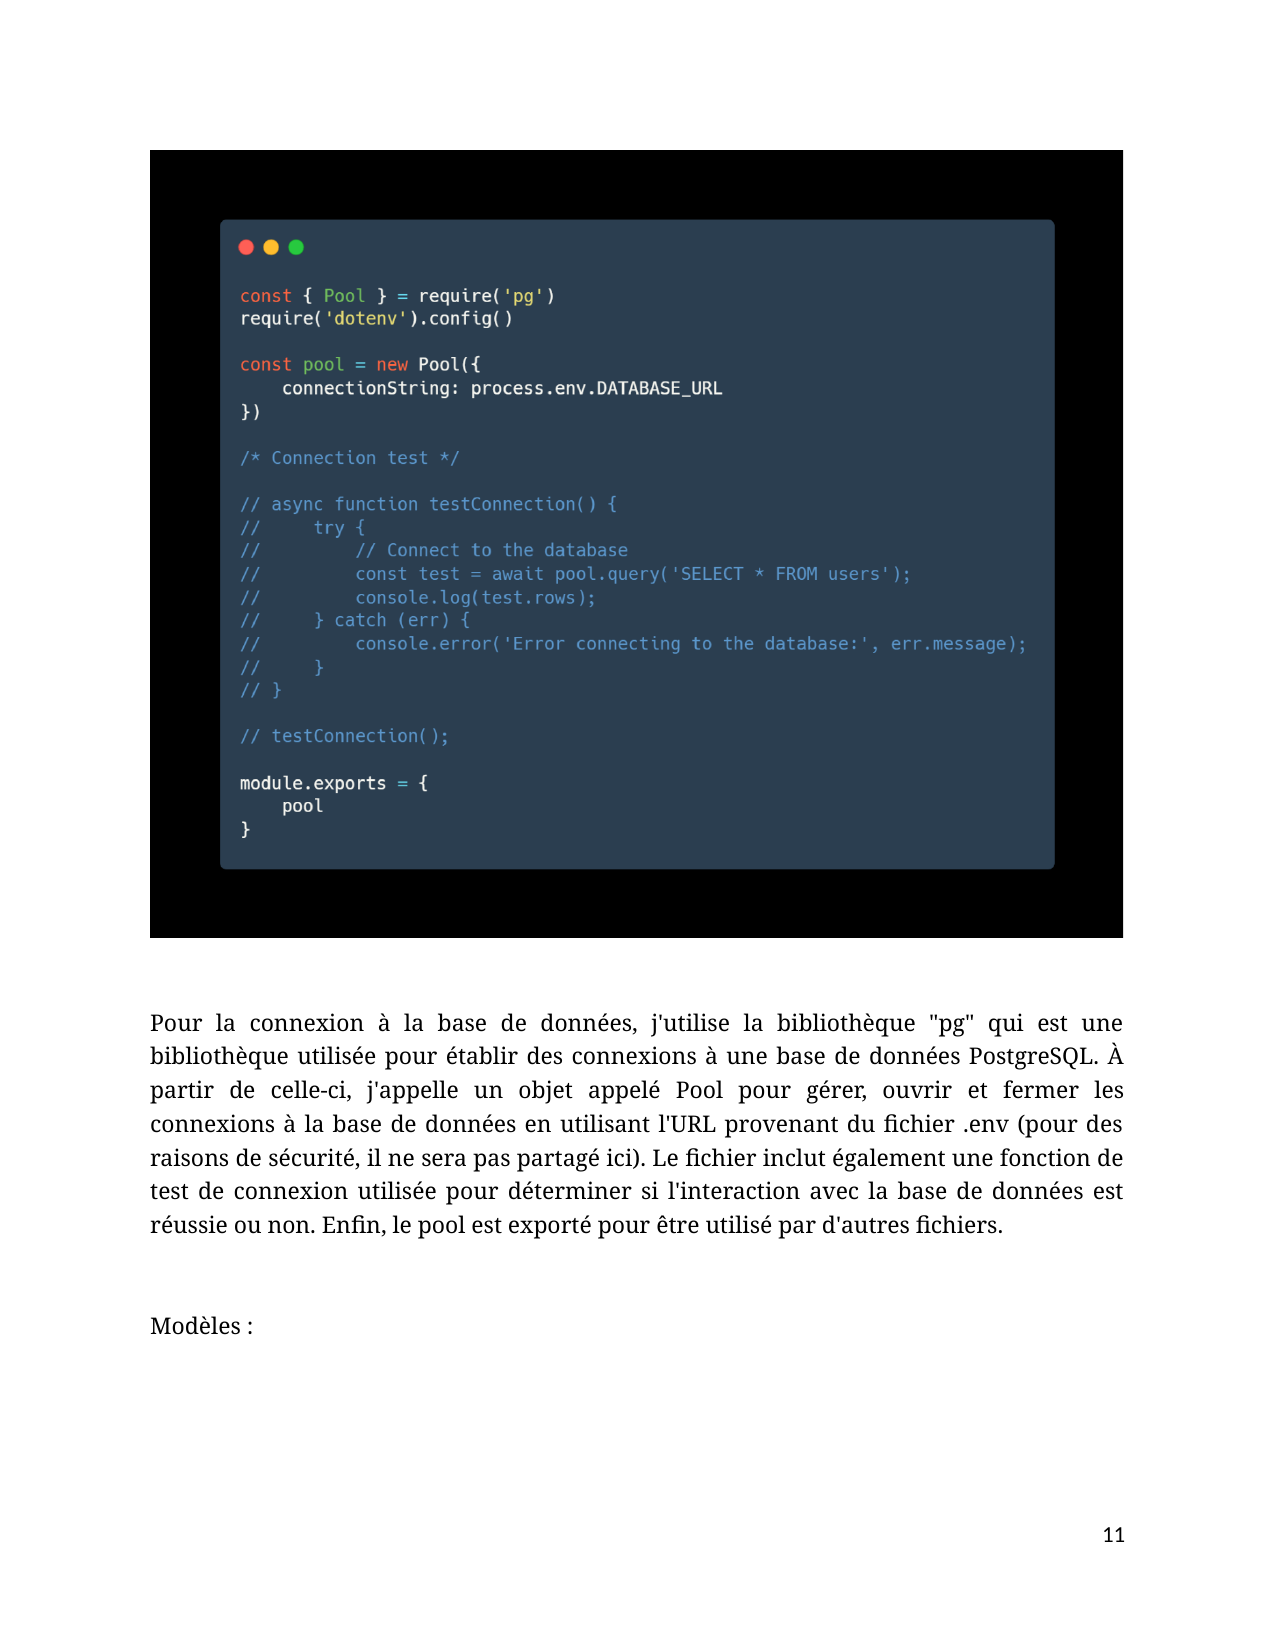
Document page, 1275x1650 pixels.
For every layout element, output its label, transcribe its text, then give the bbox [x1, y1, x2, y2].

text Modèles : [150, 1310, 1125, 1341]
text Pour la connexion à la base de données, j'utilise la bibliothèque "pg" qui est une bibliothèque utilisée pour établir des connexions à une base de données PostgreSQL. À partir de celle-ci, j'appelle un objet appelé Pool pour gérer, ouvrir et fermer les connexions à la base de données en utilisant l'URL provenant du fichier .env (pour des raisons de sécurité, il ne sera pas partagé ici). Le fichier inclut également une fonction de test de connexion utilisée pour déterminer si l'interaction avec la base de données est réussie ou non. Enfin, le pool est exporté pour être utilisé par d'autres fichiers. [150, 1006, 1125, 1240]
picture [150, 150, 1124, 938]
